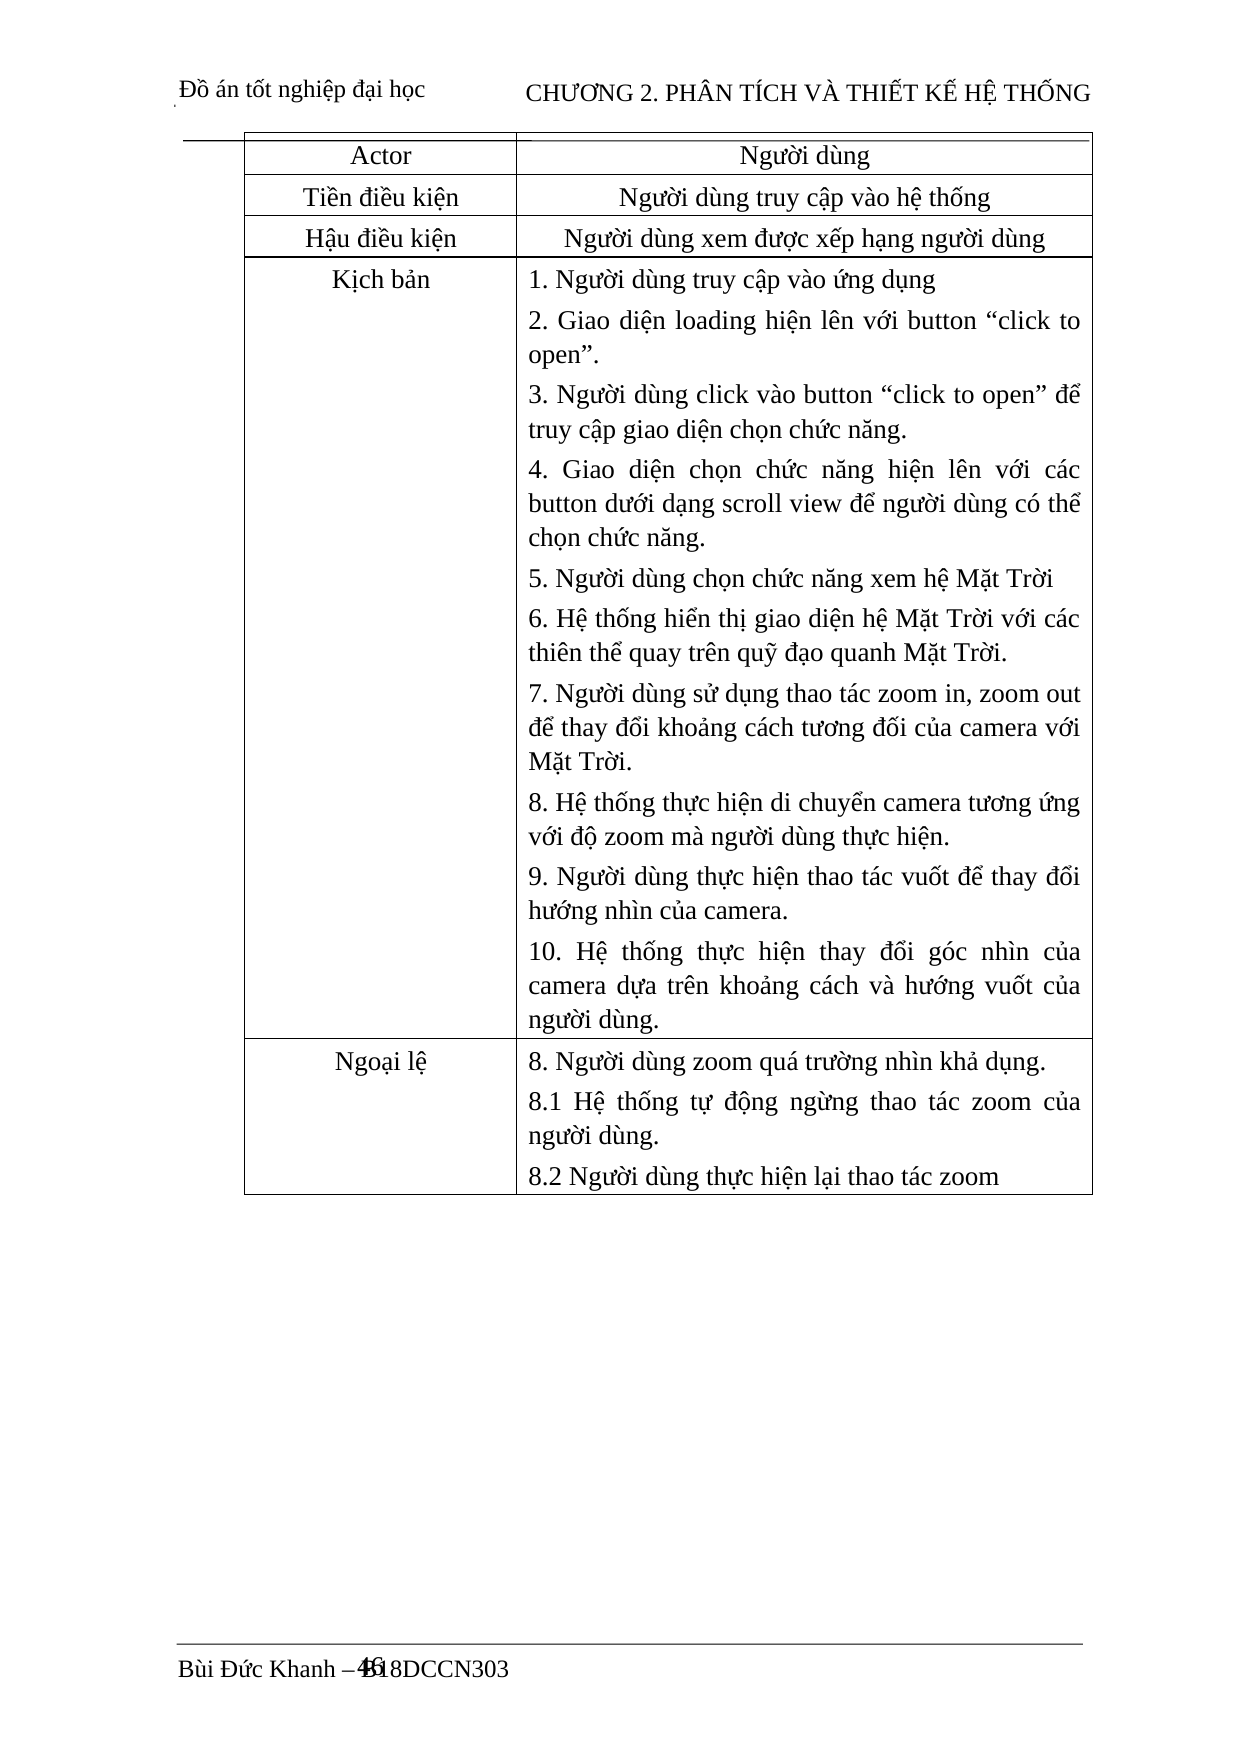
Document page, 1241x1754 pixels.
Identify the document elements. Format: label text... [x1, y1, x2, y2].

table_cell Kịch bản [245, 258, 516, 1037]
table_cell 8. Người dùng zoom quá trường nhìn khả dụng. 8.1 Hệ thống tự động ngừng thao tác zoom của người dùng. 8.2 Người dùng thực hiện lại thao tác zoom [517, 1039, 1092, 1194]
table_cell 1. Người dùng truy cập vào ứng dụng 2. Giao diện loading hiện lên với button “click to open”. 3. Người dùng click vào button “click to open” để truy cập giao diện chọn chức năng. 4. Giao diện chọn chức năng hiện lên với các button dưới dạng scroll view để người dùng có thể chọn chức năng. 5. Người dùng chọn chức năng xem hệ Mặt Trời 6. Hệ thống hiển thị giao diện hệ Mặt Trời với các thiên thể quay trên quỹ đạo quanh Mặt Trời. 7. Người dùng sử dụng thao tác zoom in, zoom out để thay đổi khoảng cách tương đối của camera với Mặt Trời. 8. Hệ thống thực hiện di chuyển camera tương ứng với độ zoom mà người dùng thực hiện. 9. Người dùng thực hiện thao tác vuốt để thay đổi hướng nhìn của camera. 10. Hệ thống thực hiện thay đổi góc nhìn của camera dựa trên khoảng cách và hướng vuốt của người dùng. [517, 258, 1092, 1037]
table_cell Người dùng truy cập vào hệ thống [517, 175, 1092, 215]
table_cell Ngoại lệ [245, 1039, 516, 1194]
table_cell Tiền điều kiện [245, 175, 516, 215]
table_cell Actor [245, 133, 516, 173]
table_cell Hậu điều kiện [245, 216, 516, 256]
table_cell Người dùng [517, 133, 1092, 173]
table_cell Người dùng xem được xếp hạng người dùng [517, 216, 1092, 256]
